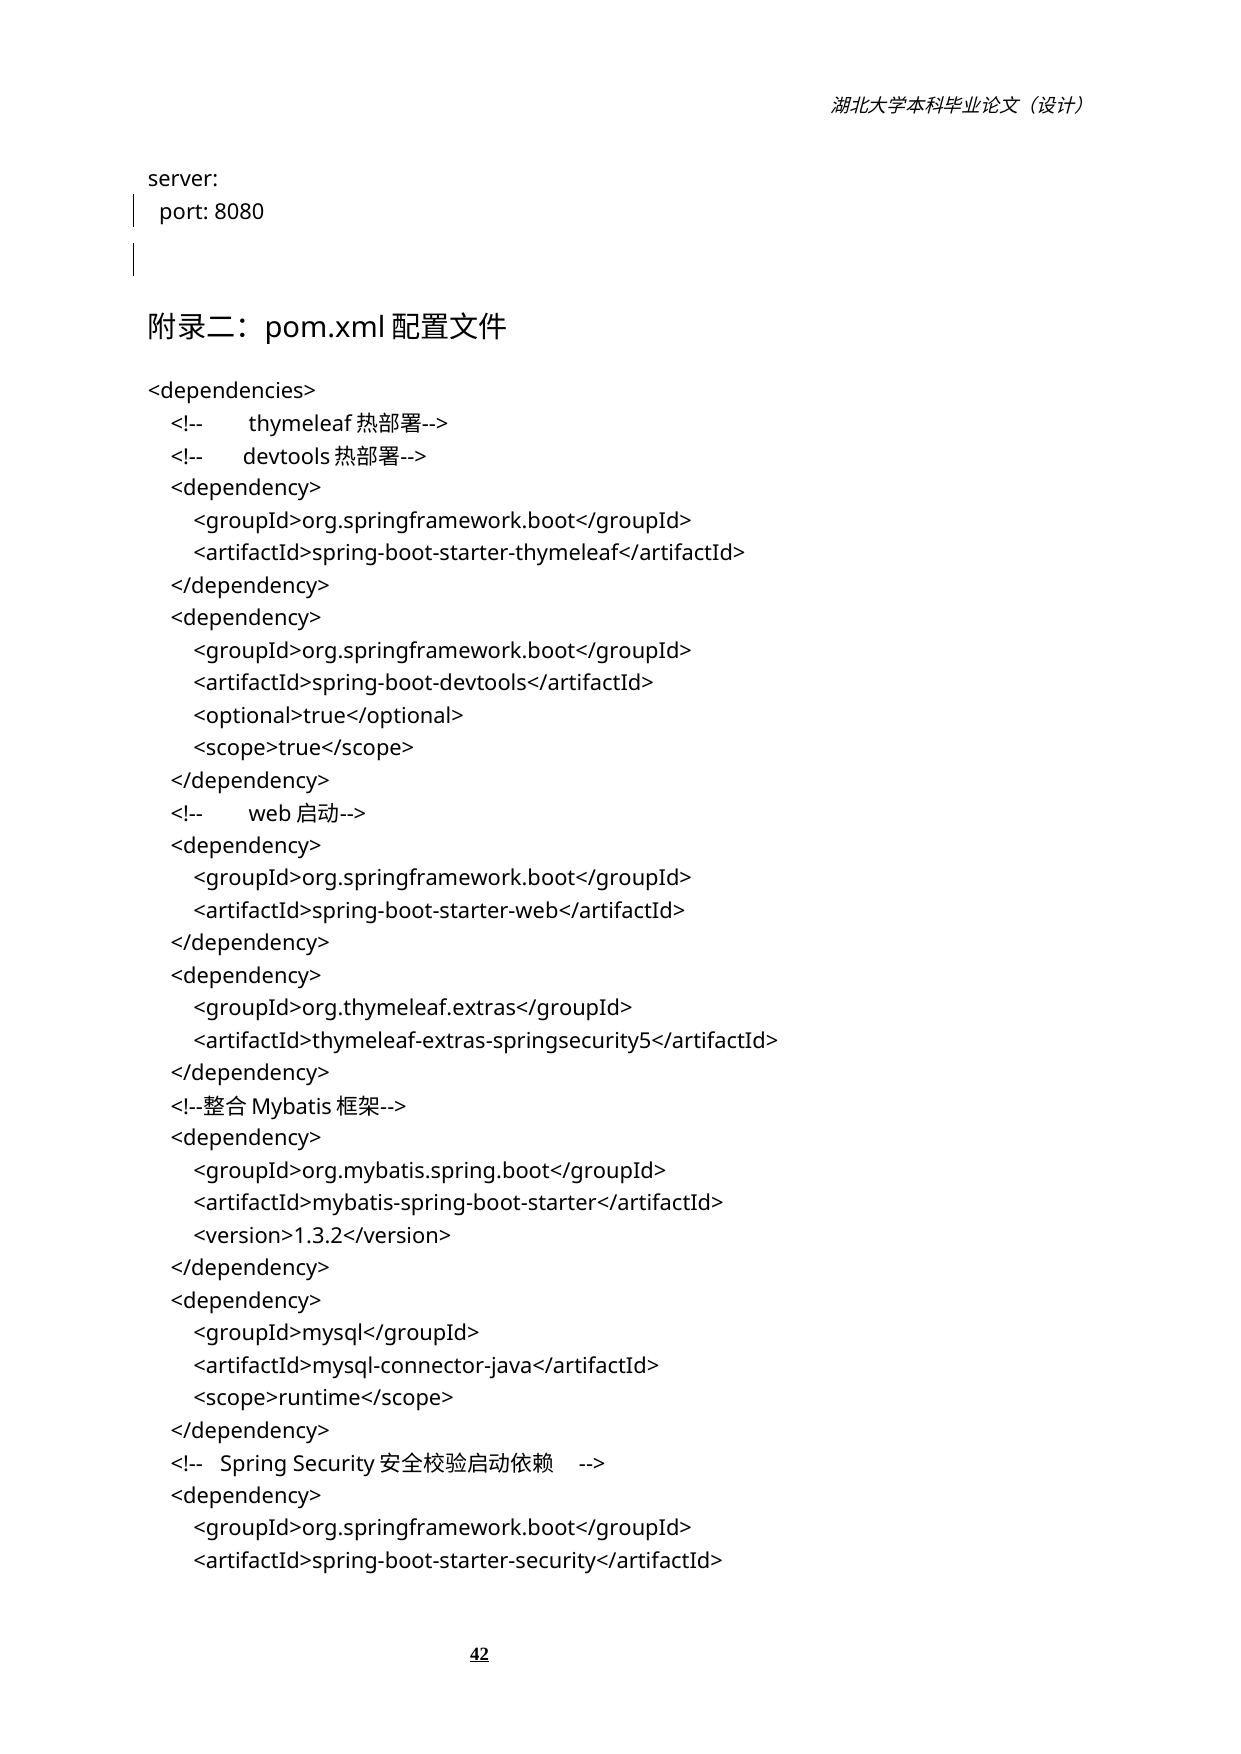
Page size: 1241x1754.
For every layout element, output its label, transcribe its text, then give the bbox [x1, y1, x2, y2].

list 附录二：pom.xml配置文件 [148, 292, 1093, 357]
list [148, 373, 1093, 1576]
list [148, 162, 1093, 227]
